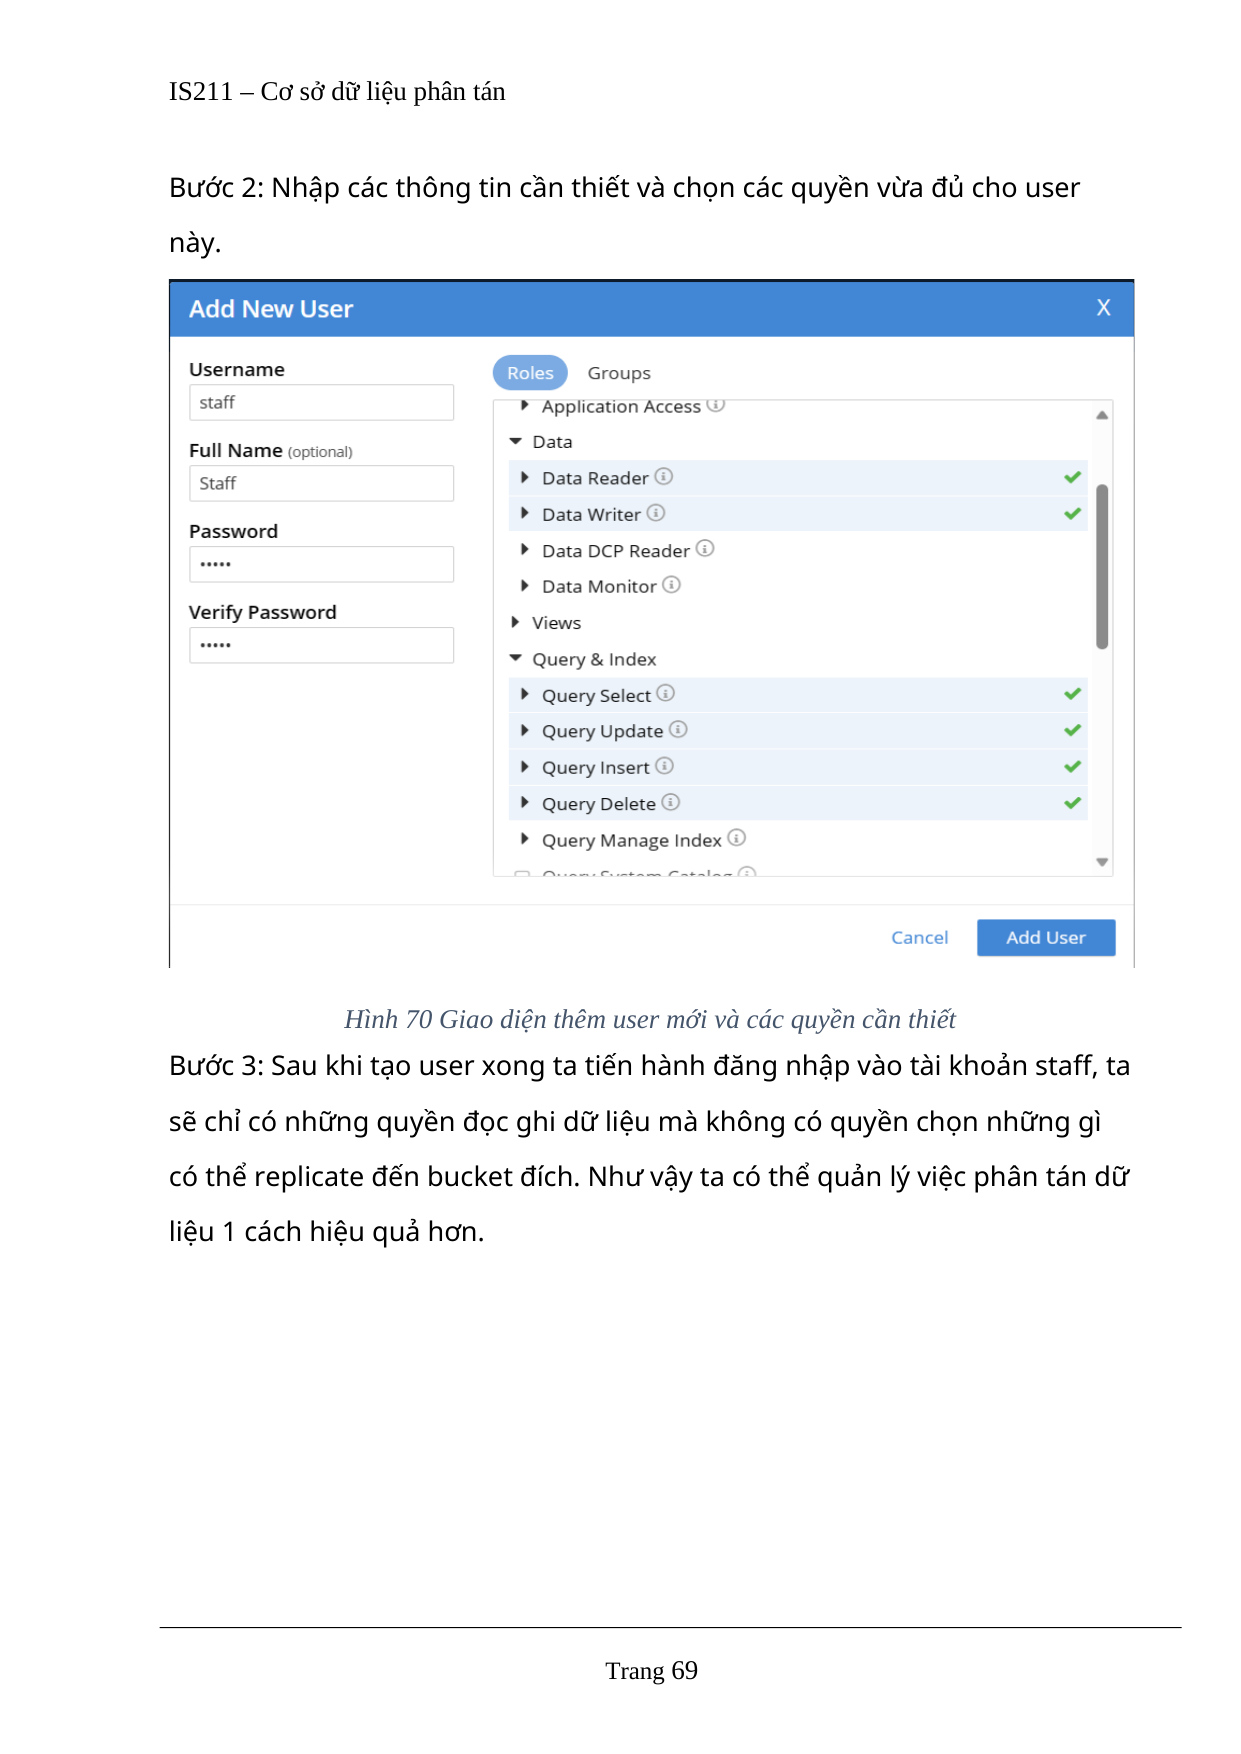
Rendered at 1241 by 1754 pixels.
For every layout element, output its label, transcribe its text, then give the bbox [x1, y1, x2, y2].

text Bước 2: Nhập các thông tin cần thiết và chọn các quyền vừa đủ cho user này. [169, 168, 1134, 279]
text Bước 3: Sau khi tạo user xong ta tiến hành đăng nhập vào tài khoản staff, ta sẽ chỉ có những quyền đọc ghi dữ liệu mà không có quyền chọn những gì có thể replicate đến bucket đích. Như vậy ta có thể quản lý việc phân tán dữ liệu 1 cách hiệu quả hơn. [169, 1047, 1134, 1249]
text Hình 70 Giao diện thêm user mới và các quyền cần thiết [169, 1003, 1134, 1034]
picture [168, 279, 1135, 968]
